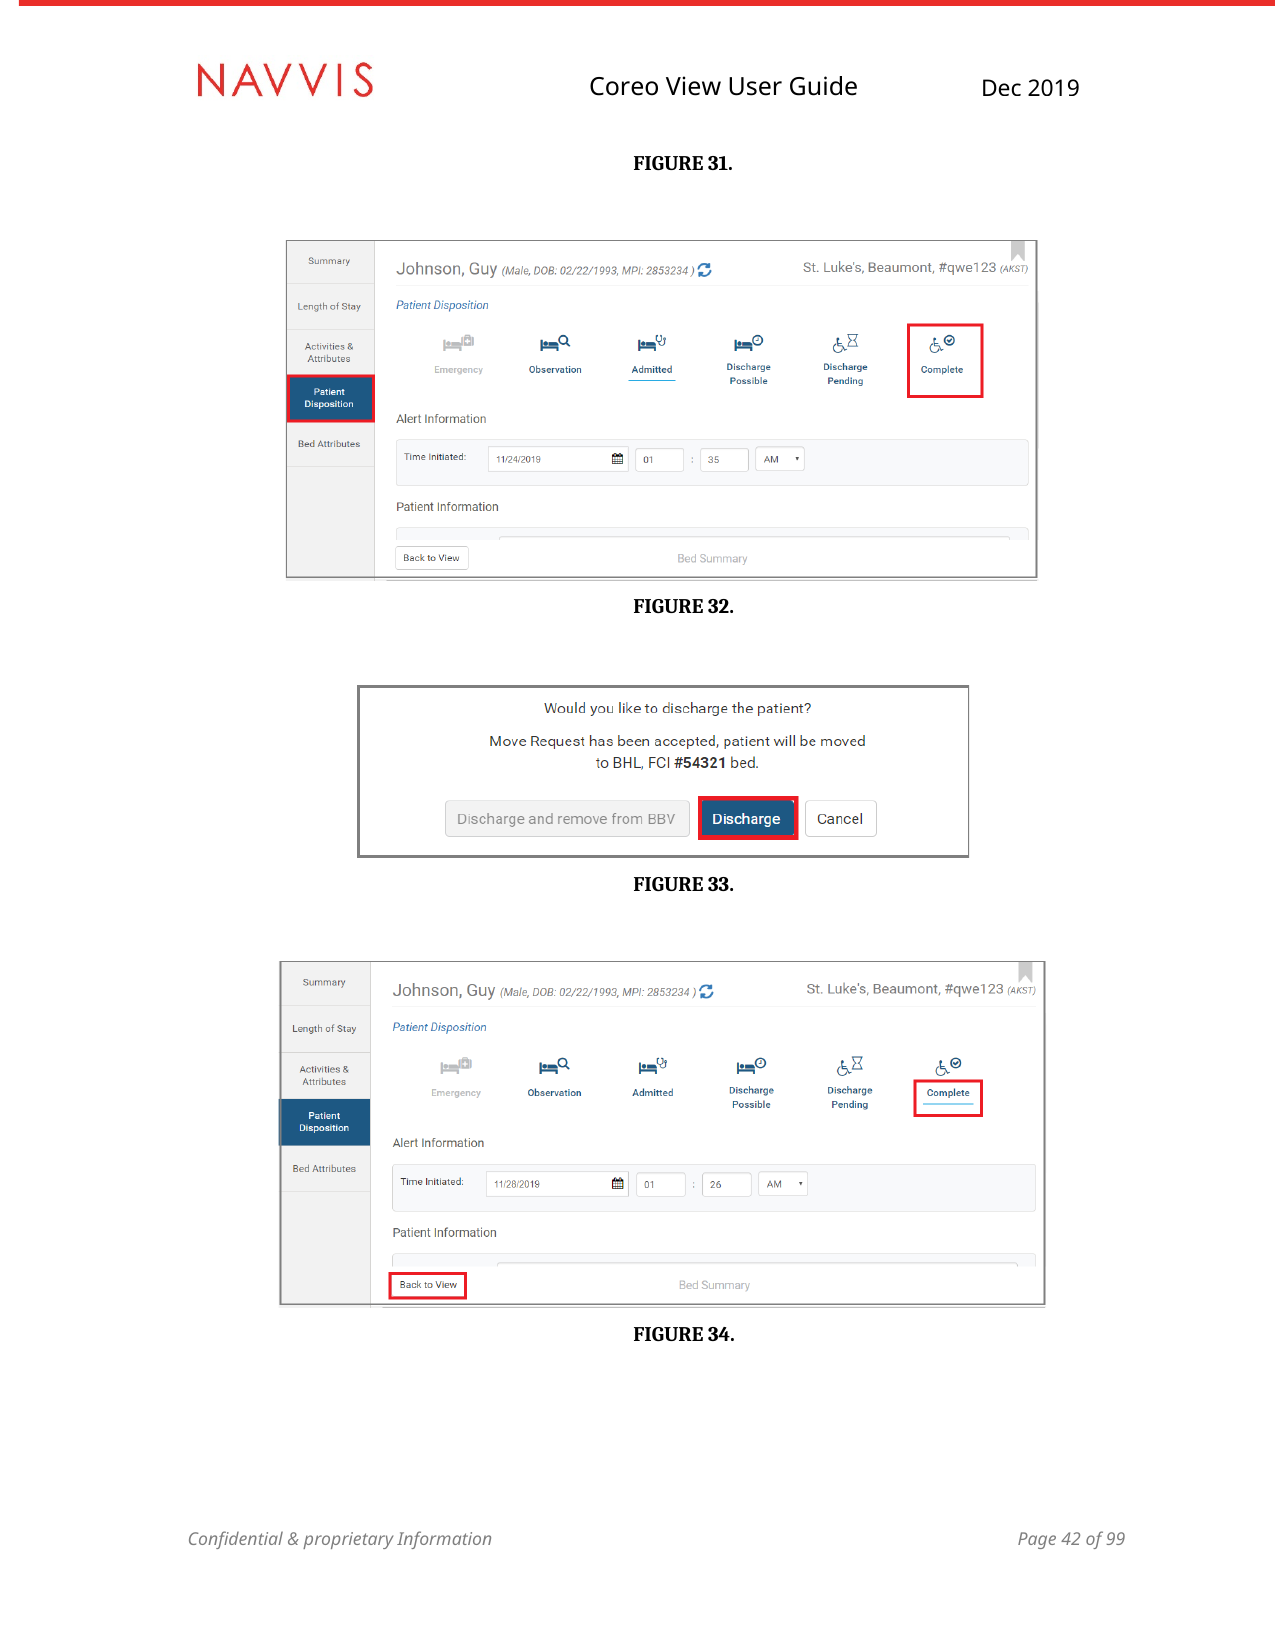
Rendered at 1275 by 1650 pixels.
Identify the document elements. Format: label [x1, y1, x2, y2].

picture [278, 961, 1047, 1308]
picture [285, 240, 1039, 581]
picture [187, 55, 383, 104]
picture [355, 683, 970, 859]
